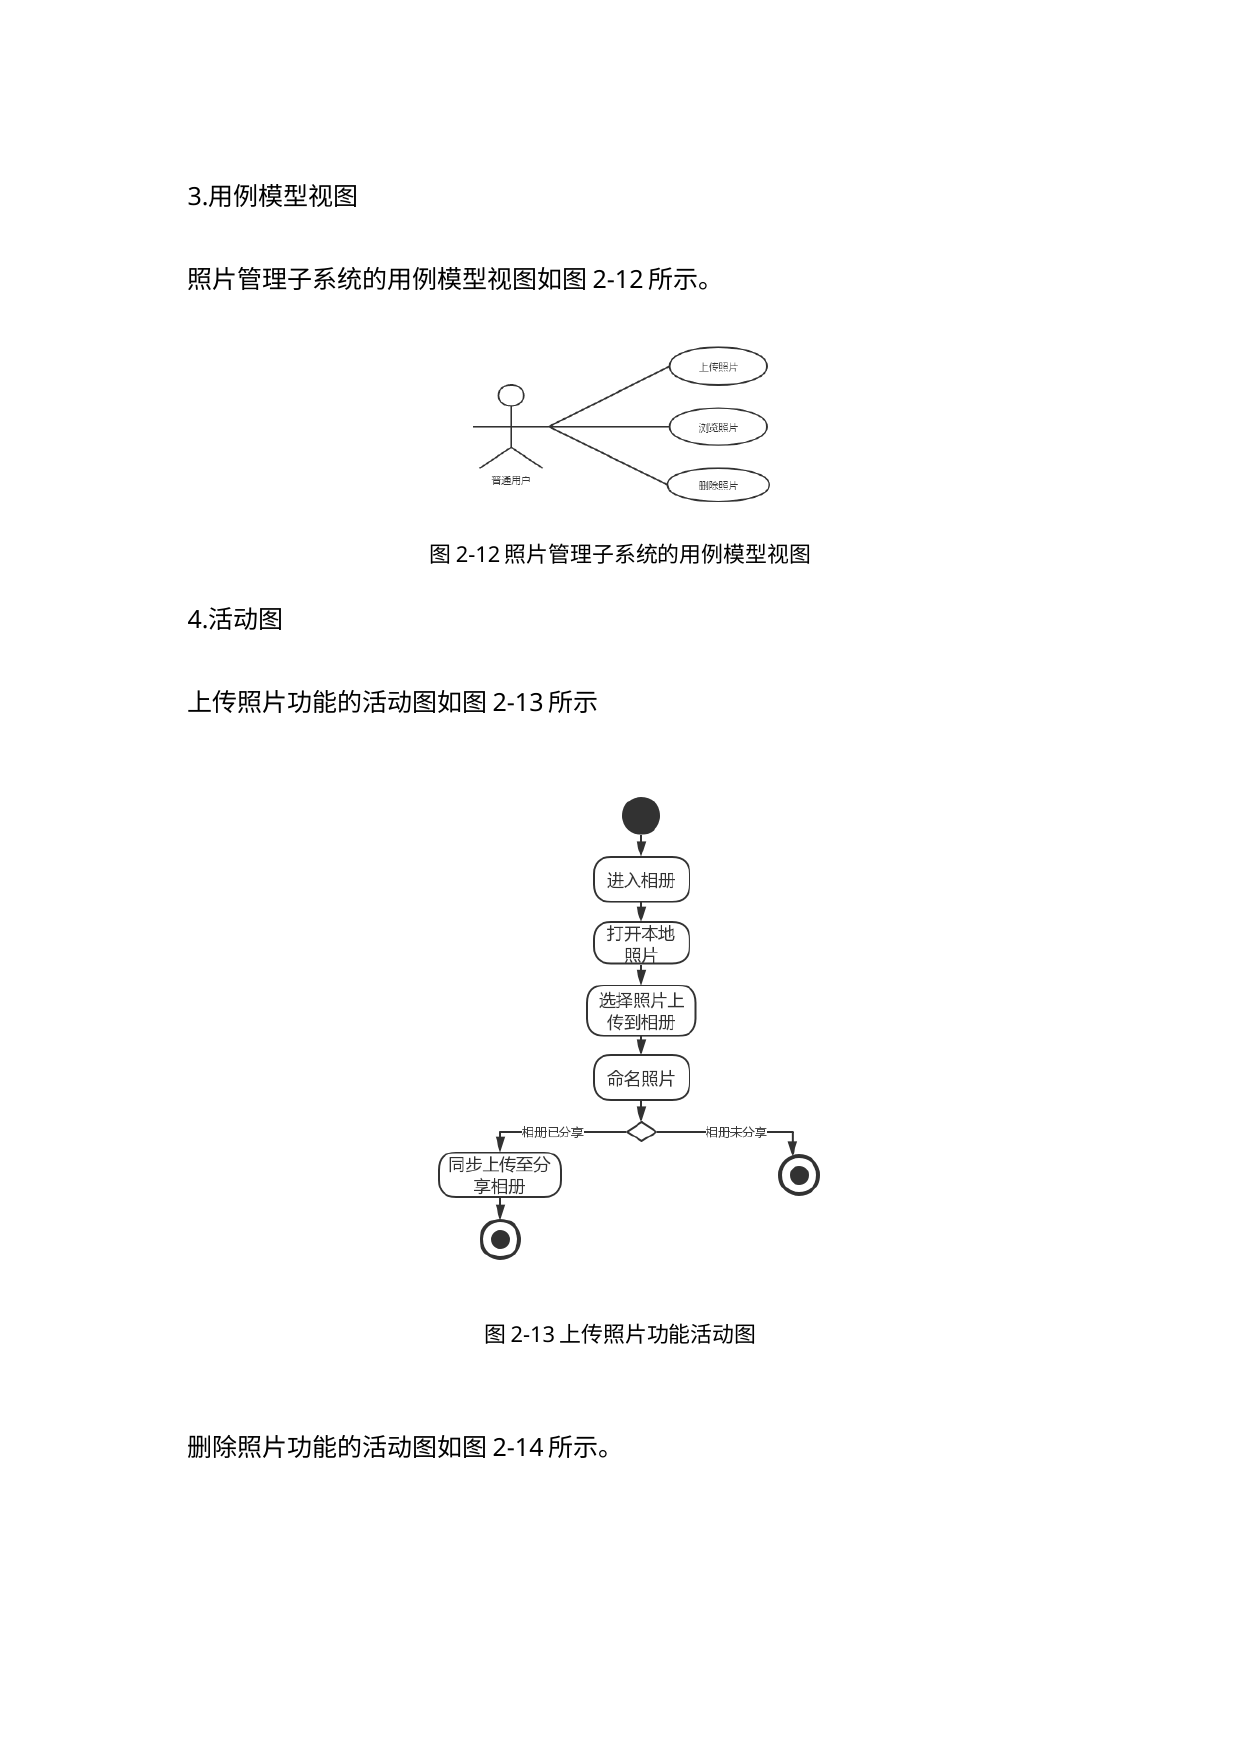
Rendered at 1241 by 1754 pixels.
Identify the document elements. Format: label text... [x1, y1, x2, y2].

text 4.活动图 [187, 585, 1053, 650]
picture [454, 328, 787, 520]
text 删除照片功能的活动图如图2-14所示。 [187, 1413, 1053, 1478]
text 图2-13上传照片功能活动图 [187, 1317, 1053, 1349]
text 上传照片功能的活动图如图2-13所示 [187, 668, 1053, 733]
text 图2-12照片管理子系统的用例模型视图 [187, 537, 1053, 569]
picture [393, 751, 847, 1288]
text 照片管理子系统的用例模型视图如图2-12所示。 [187, 245, 1053, 310]
text 3.用例模型视图 [187, 162, 1053, 227]
